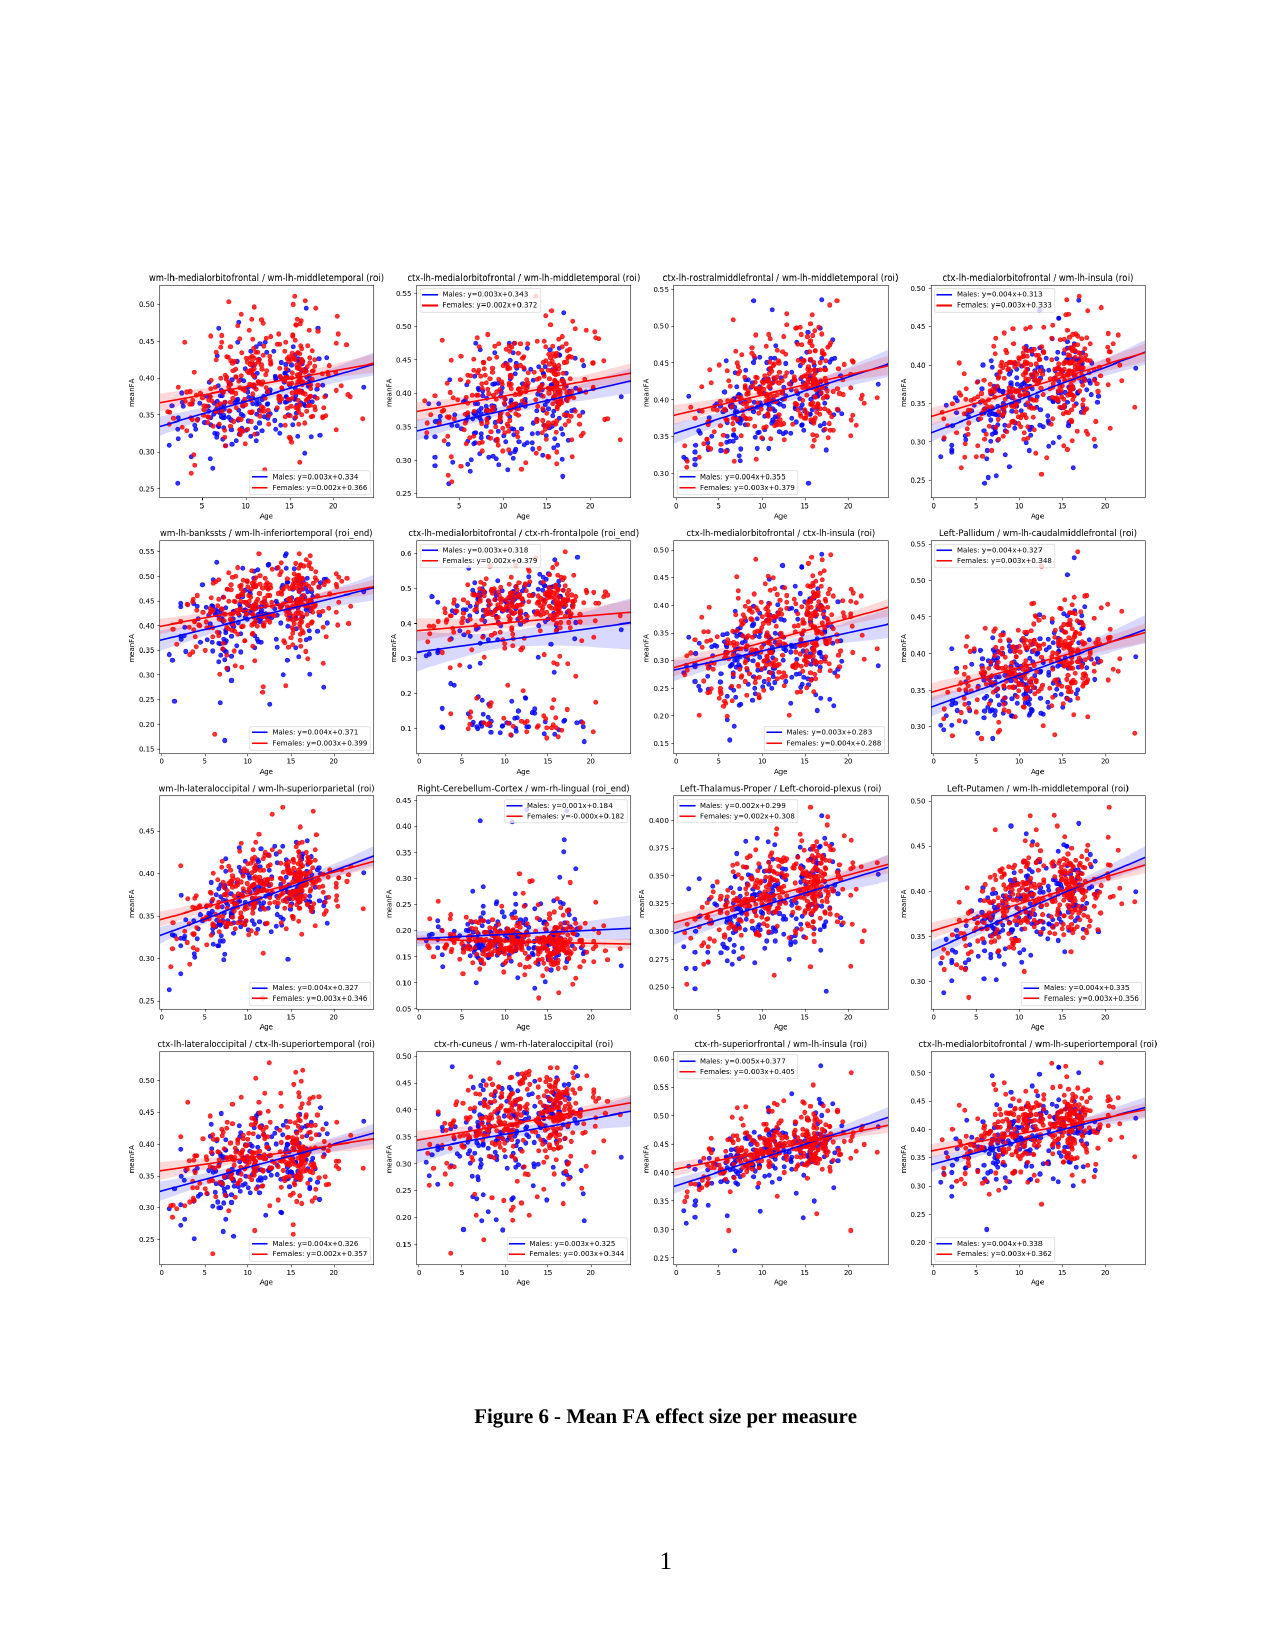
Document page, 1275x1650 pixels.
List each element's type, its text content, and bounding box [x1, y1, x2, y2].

picture [0, 132, 1272, 1404]
